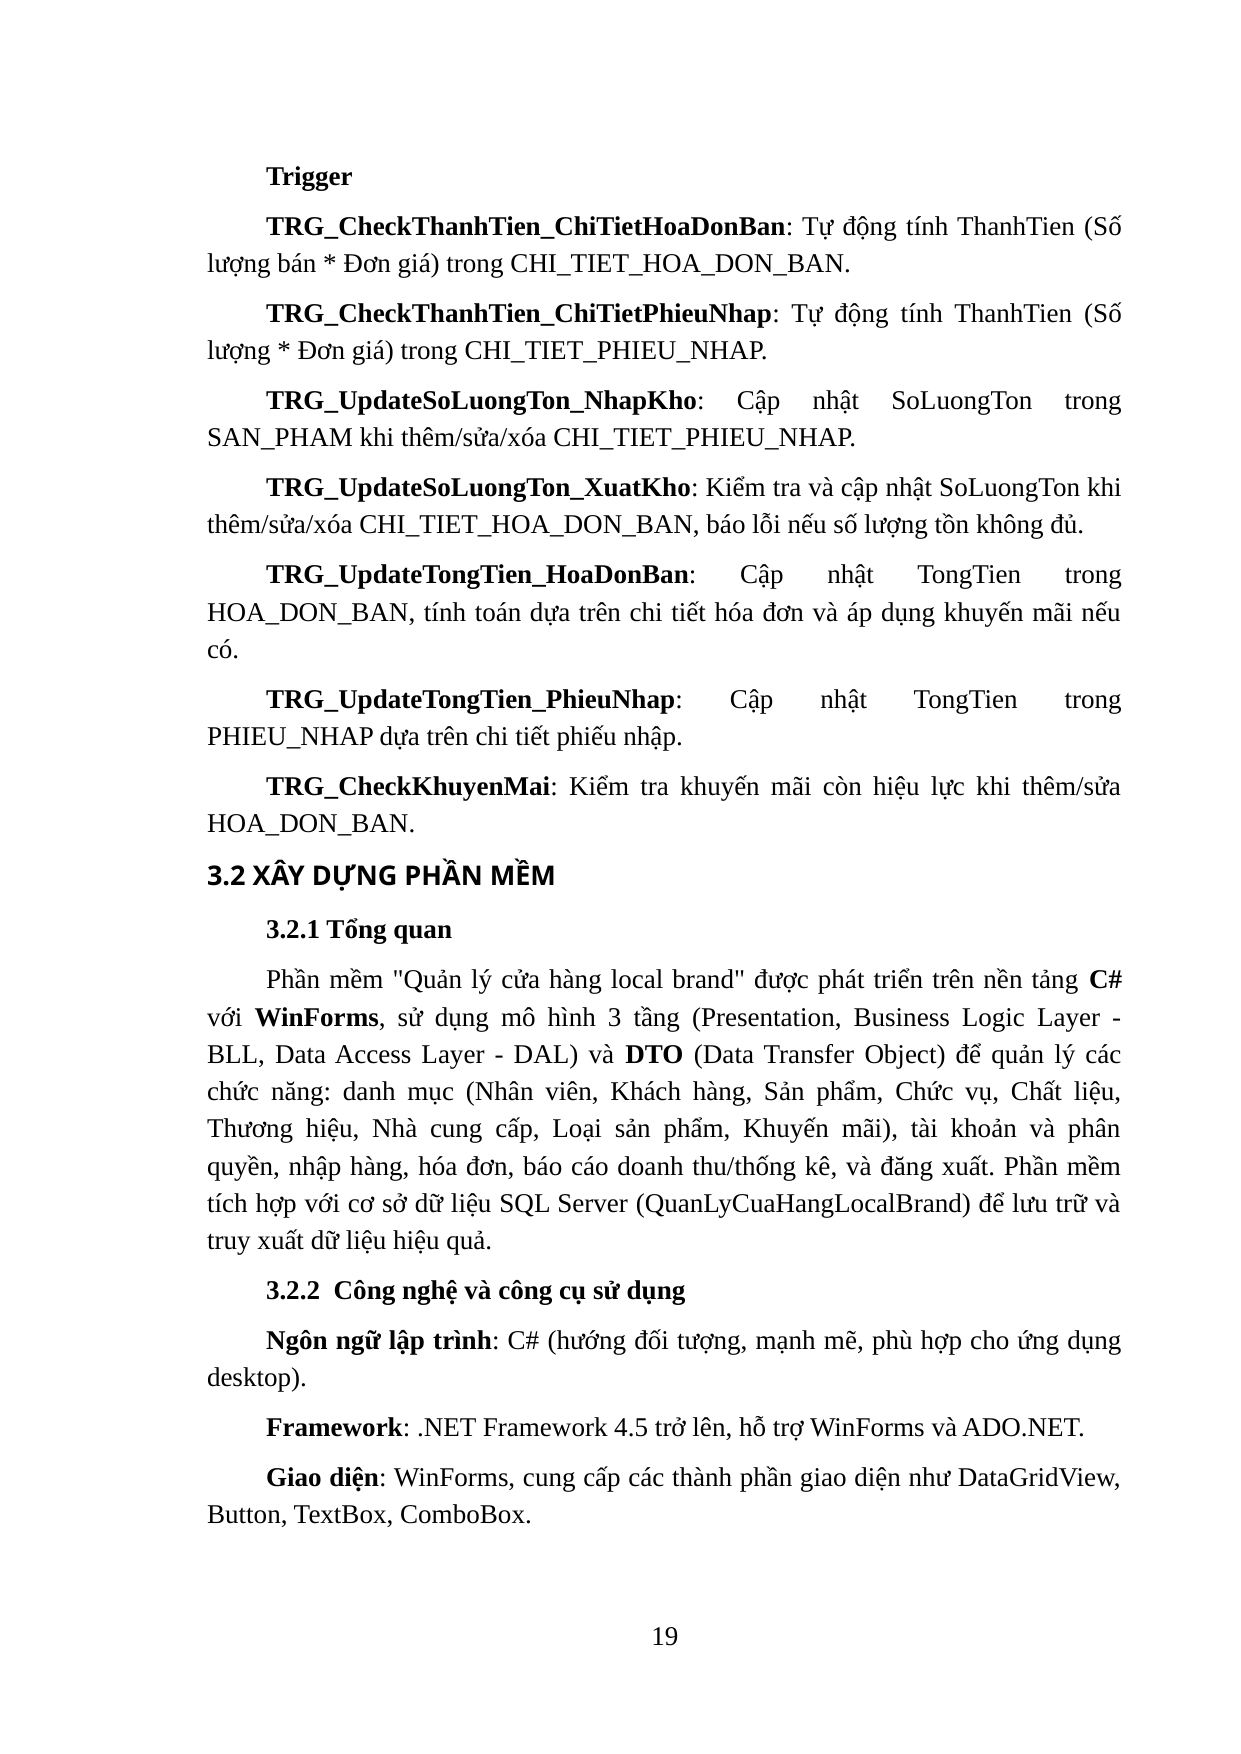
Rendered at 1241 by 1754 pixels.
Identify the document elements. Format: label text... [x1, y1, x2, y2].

text Phần mềm "Quản lý cửa hàng local brand" được phát triển trên nền tảng C# với WinForms, sử dụng mô hình 3 tầng (Presentation, Business Logic Layer - BLL, Data Access Layer - DAL) và DTO (Data Transfer Object) để quản lý các chức năng: danh mục (Nhân viên, Khách hàng, Sản phẩm, Chức vụ, Chất liệu, Thương hiệu, Nhà cung cấp, Loại sản phẩm, Khuyến mãi), tài khoản và phân quyền, nhập hàng, hóa đơn, báo cáo doanh thu/thống kê, và đăng xuất. Phần mềm tích hợp với cơ sở dữ liệu SQL Server (QuanLyCuaHangLocalBrand) để lưu trữ và truy xuất dữ liệu hiệu quả. [207, 963, 1122, 1256]
text Giao diện: WinForms, cung cấp các thành phần giao diện như DataGridView, Button, TextBox, ComboBox. [207, 1461, 1122, 1529]
text TRG_UpdateSoLuongTon_NhapKho: Cập nhật SoLuongTon trong SAN_PHAM khi thêm/sửa/xóa CHI_TIET_PHIEU_NHAP. [207, 384, 1122, 453]
text TRG_CheckKhuyenMai: Kiểm tra khuyến mãi còn hiệu lực khi thêm/sửa HOA_DON_BAN. [207, 770, 1122, 838]
text TRG_UpdateTongTien_HoaDonBan: Cập nhật TongTien trong HOA_DON_BAN, tính toán dựa trên chi tiết hóa đơn và áp dụng khuyến mãi nếu có. [207, 558, 1122, 664]
text Ngôn ngữ lập trình: C# (hướng đối tượng, mạnh mẽ, phù hợp cho ứng dụng desktop). [207, 1324, 1122, 1392]
text TRG_CheckThanhTien_ChiTietPhieuNhap: Tự động tính ThanhTien (Số lượng * Đơn giá) trong CHI_TIET_PHIEU_NHAP. [207, 297, 1122, 366]
text TRG_UpdateSoLuongTon_XuatKho: Kiểm tra và cập nhật SoLuongTon khi thêm/sửa/xóa CHI_TIET_HOA_DON_BAN, báo lỗi nếu số lượng tồn không đủ. [207, 471, 1122, 540]
text TRG_CheckThanhTien_ChiTietHoaDonBan: Tự động tính ThanhTien (Số lượng bán * Đơn giá) trong CHI_TIET_HOA_DON_BAN. [207, 210, 1122, 278]
subtitle 3.2.2 Công nghệ và công cụ sử dụng [266, 1274, 1122, 1305]
text TRG_UpdateTongTien_PhieuNhap: Cập nhật TongTien trong PHIEU_NHAP dựa trên chi tiết phiếu nhập. [207, 683, 1122, 751]
subtitle 3.2.1 Tổng quan [266, 913, 1122, 945]
text Framework: .NET Framework 4.5 trở lên, hỗ trợ WinForms và ADO.NET. [207, 1411, 1122, 1442]
subtitle 3.2 XÂY DỰNG PHẦN MỀM [207, 857, 1122, 894]
text Trigger [207, 160, 1122, 191]
